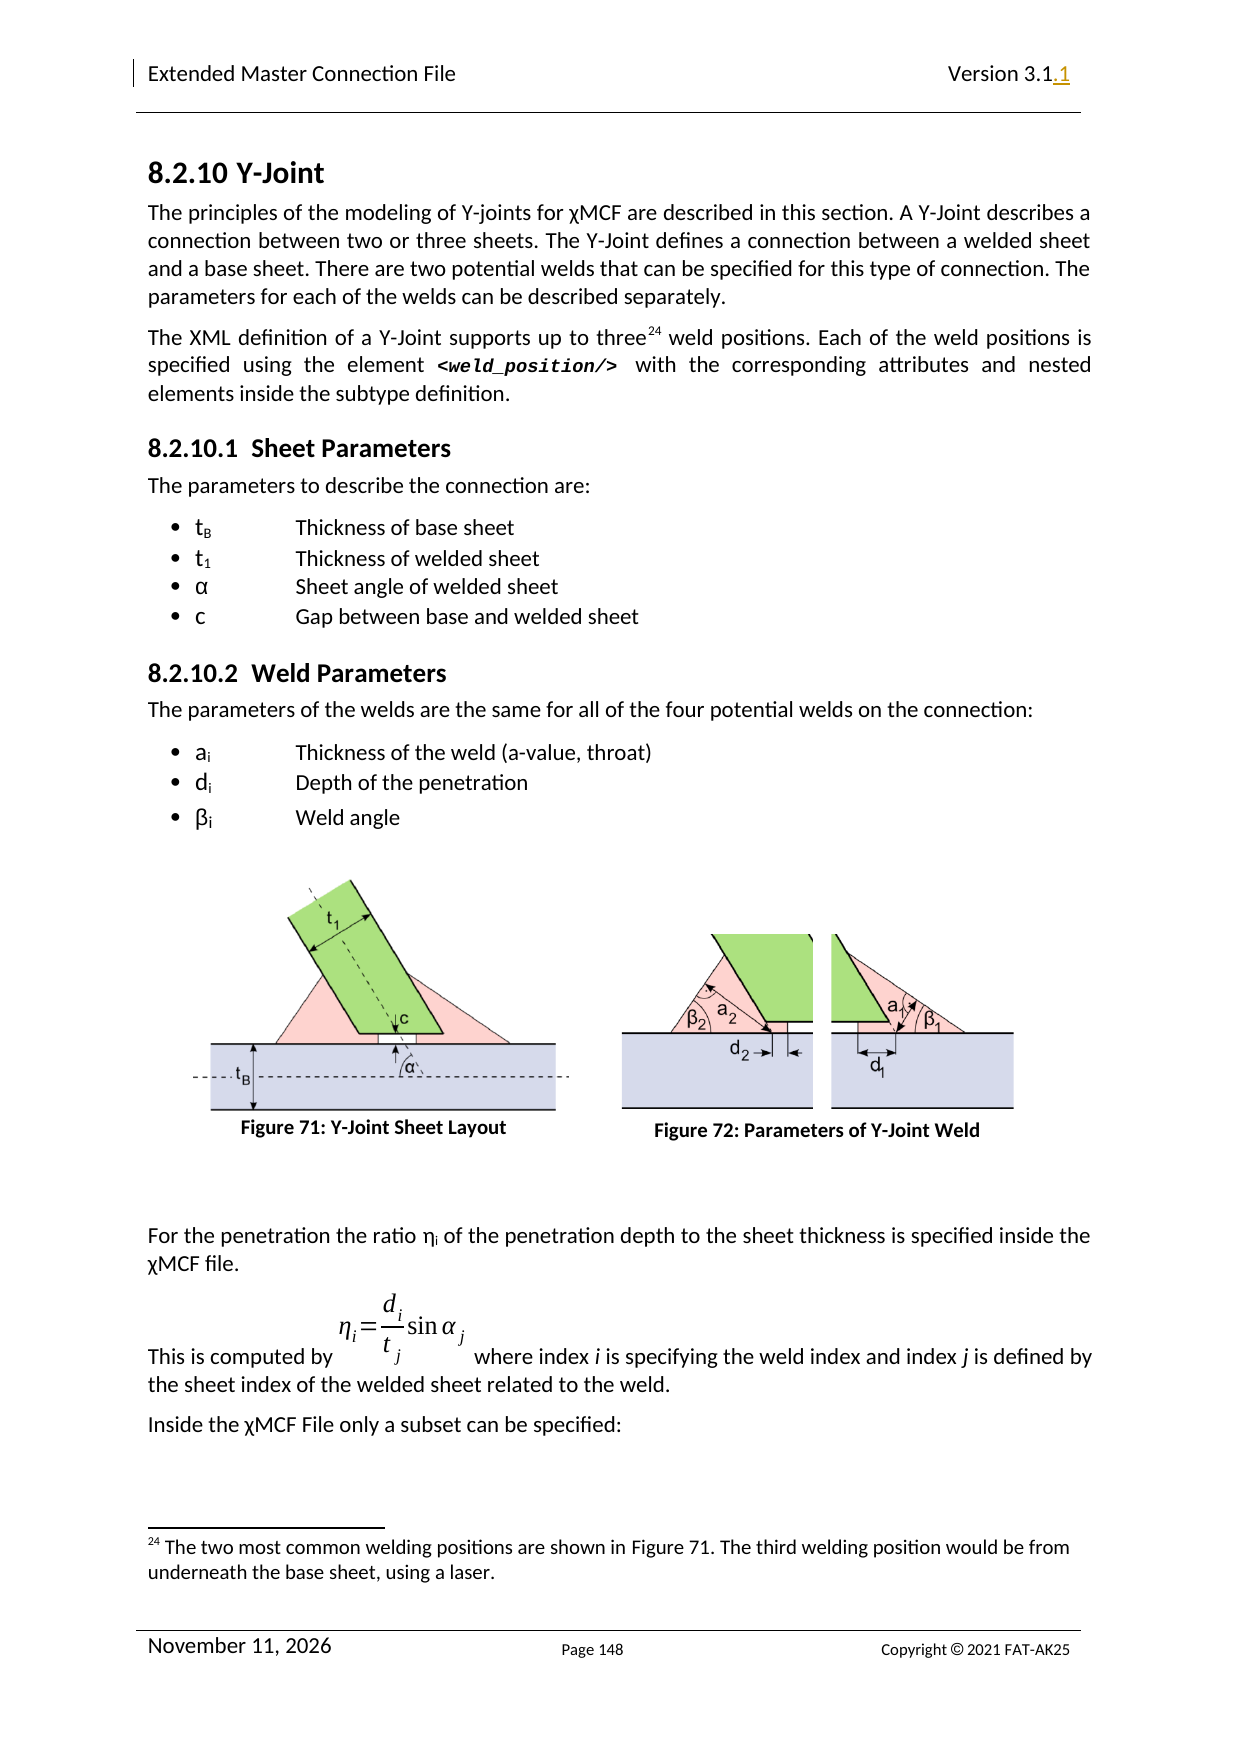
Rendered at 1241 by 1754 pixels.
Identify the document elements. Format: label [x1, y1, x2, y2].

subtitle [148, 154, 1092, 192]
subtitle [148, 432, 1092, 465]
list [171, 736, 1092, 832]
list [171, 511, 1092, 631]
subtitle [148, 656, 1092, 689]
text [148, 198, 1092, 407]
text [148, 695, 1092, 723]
picture [193, 879, 569, 1111]
picture [831, 934, 1014, 1109]
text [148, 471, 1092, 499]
picture [621, 934, 813, 1109]
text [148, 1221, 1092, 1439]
